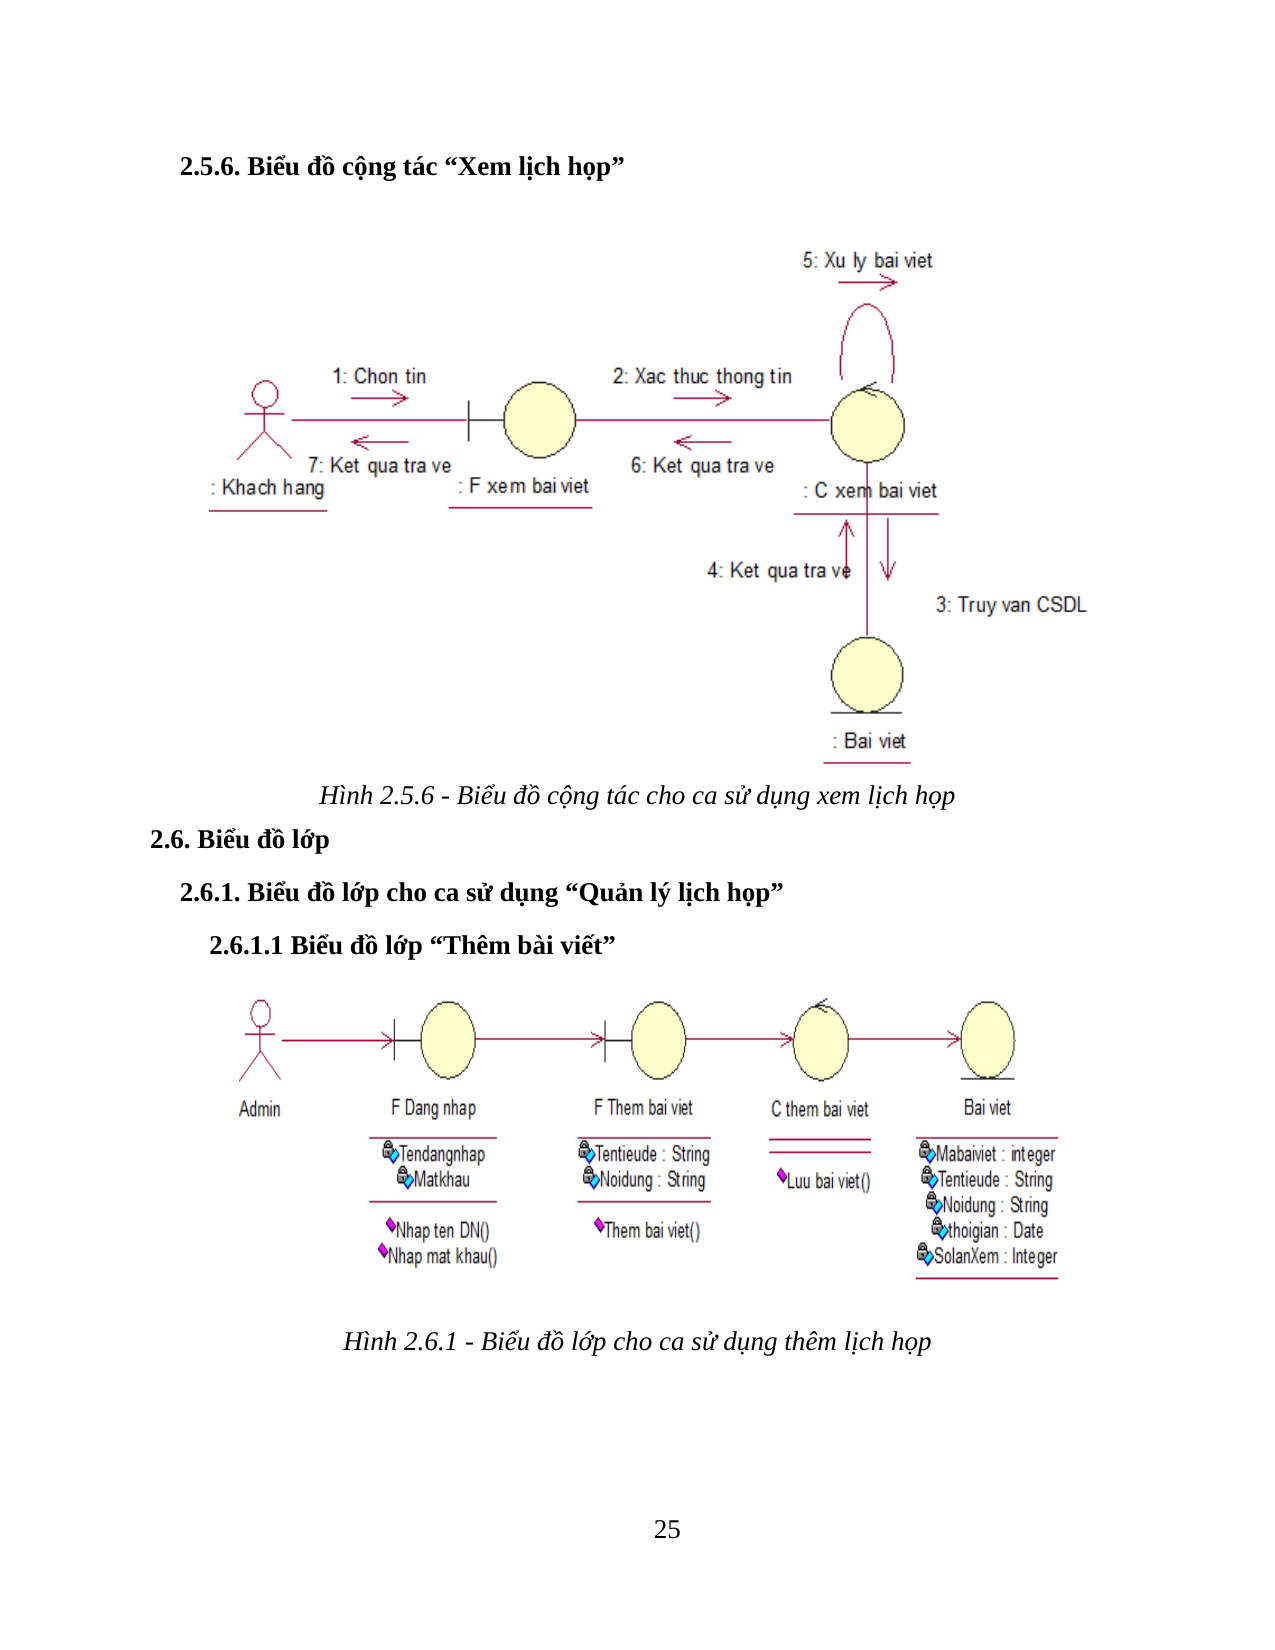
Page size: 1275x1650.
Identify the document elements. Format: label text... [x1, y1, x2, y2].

text Hình 2.6.1 - Biểu đồ lớp cho ca sử dụng thêm lịch họp [150, 1325, 1125, 1357]
subtitle 2.6.1. Biểu đồ lớp cho ca sử dụng “Quản lý lịch họp” [179, 876, 1125, 907]
picture [209, 981, 1102, 1321]
subtitle 2.6.1.1 Biểu đồ lớp “Thêm bài viết” [209, 929, 1125, 960]
subtitle 2.5.6. Biểu đồ cộng tác “Xem lịch họp” [179, 150, 1125, 181]
text Hình 2.5.6 - Biểu đồ cộng tác cho ca sử dụng xem lịch họp [150, 779, 1125, 811]
subtitle 2.6. Biểu đồ lớp [150, 823, 1125, 854]
picture [209, 202, 1111, 775]
